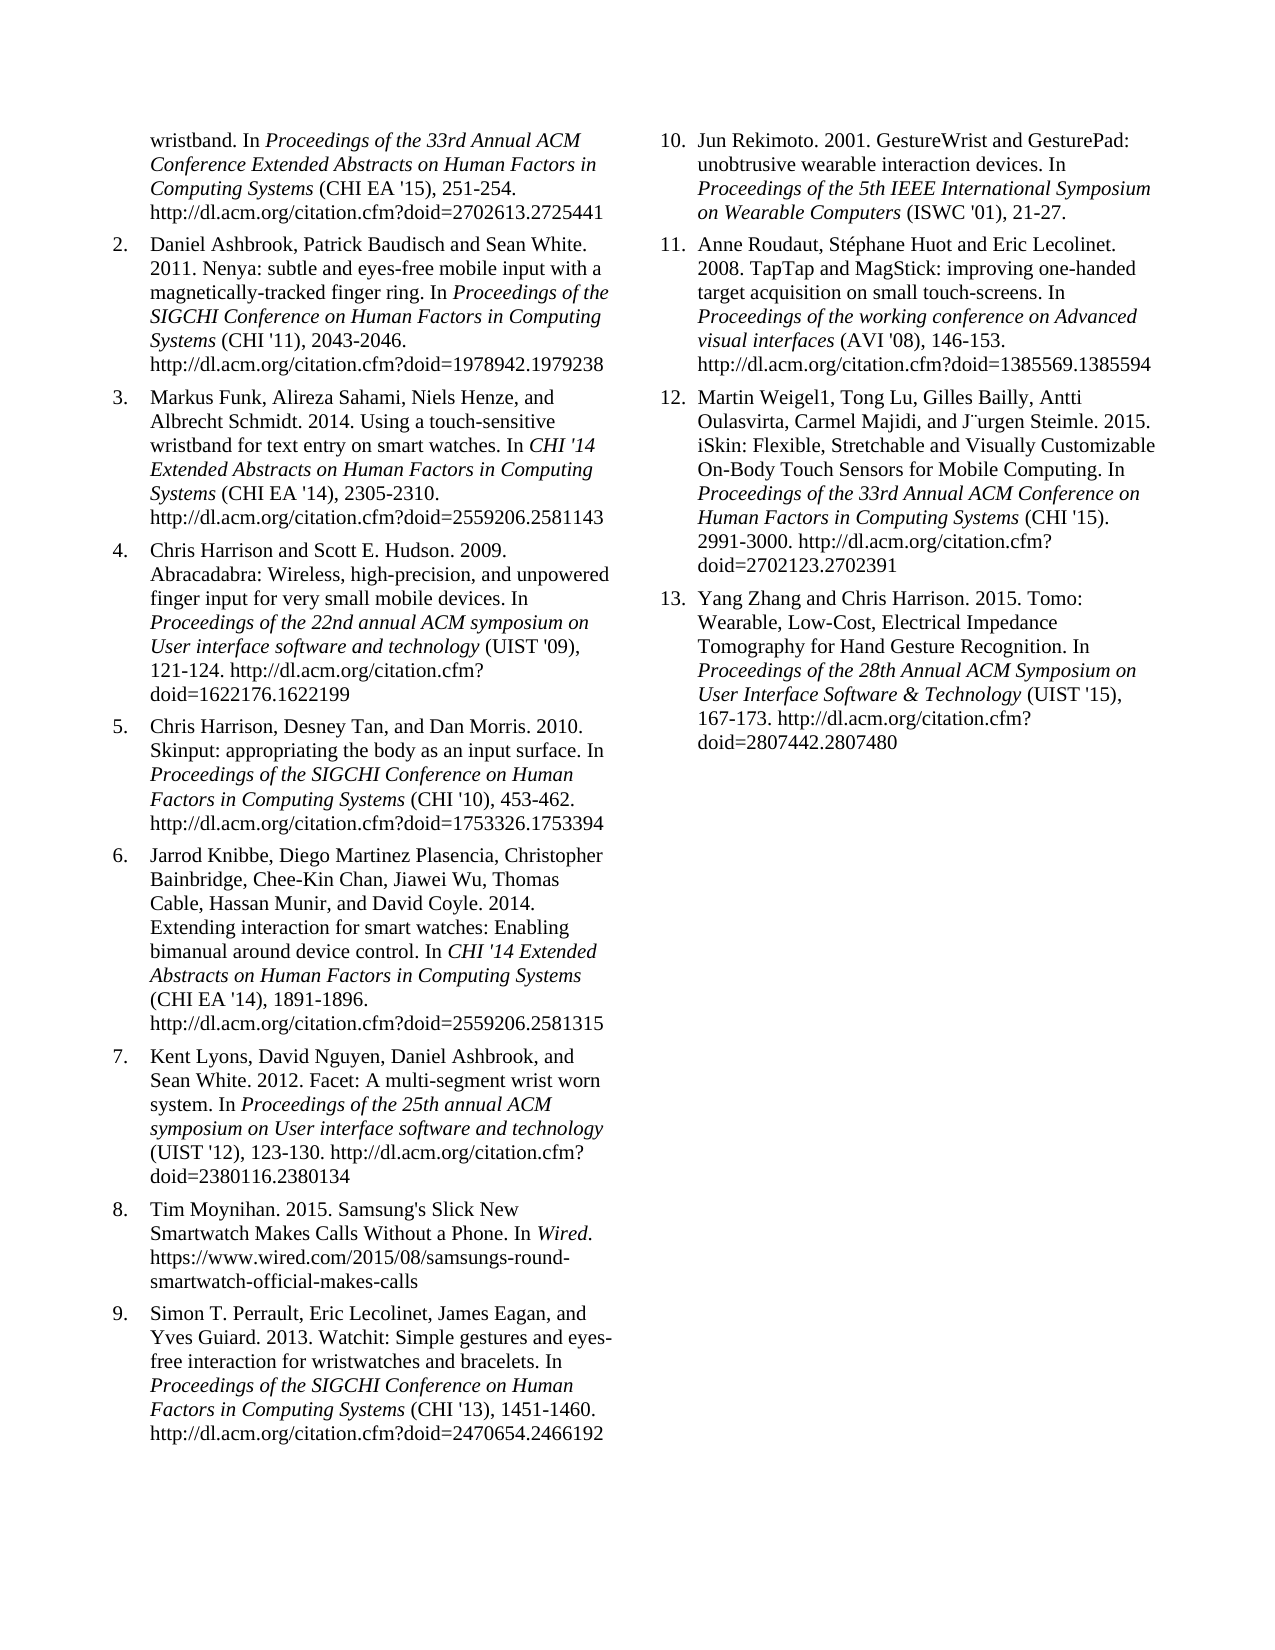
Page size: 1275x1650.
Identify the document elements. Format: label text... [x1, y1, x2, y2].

text Jarrod Knibbe, Diego Martinez Plasencia, Christopher Bainbridge, Chee-Kin Chan, Jiawei Wu, Thomas Cable, Hassan Munir, and David Coyle. 2014. Extending interaction for smart watches: Enabling bimanual around device control. In CHI '14 Extended Abstracts on Human Factors in Computing Systems (CHI EA '14), 1891-1896. http://dl.acm.org/citation.cfm?doid=2559206.2581315 [112, 843, 615, 1035]
text Kent Lyons, David Nguyen, Daniel Ashbrook, and Sean White. 2012. Facet: A multi-segment wrist worn system. In Proceedings of the 25th annual ACM symposium on User interface software and technology (UIST '12), 123-130. http://dl.acm.org/citation.cfm?doid=2380116.2380134 [112, 1044, 615, 1188]
text Jun Rekimoto. 2001. GestureWrist and GesturePad: unobtrusive wearable interaction devices. In Proceedings of the 5th IEEE International Symposium on Wearable Computers (ISWC '01), 21-27. [660, 127, 1162, 224]
text Simon T. Perrault, Eric Lecolinet, James Eagan, and Yves Guiard. 2013. Watchit: Simple gestures and eyes-free interaction for wristwatches and bracelets. In Proceedings of the SIGCHI Conference on Human Factors in Computing Systems (CHI '13), 1451-1460. http://dl.acm.org/citation.cfm?doid=2470654.2466192 [112, 1301, 615, 1445]
text Chris Harrison and Scott E. Hudson. 2009. Abracadabra: Wireless, high-precision, and unpowered finger input for very small mobile devices. In Proceedings of the 22nd annual ACM symposium on User interface software and technology (UIST '09), 121-124. http://dl.acm.org/citation.cfm?doid=1622176.1622199 [112, 537, 615, 706]
text Anne Roudaut, Stéphane Huot and Eric Lecolinet. 2008. TapTap and MagStick: improving one-handed target acquisition on small touch-screens. In Proceedings of the working conference on Advanced visual interfaces (AVI '08), 146-153. http://dl.acm.org/citation.cfm?doid=1385569.1385594 [660, 232, 1162, 376]
text Yang Zhang and Chris Harrison. 2015. Tomo: Wearable, Low-Cost, Electrical Impedance Tomography for Hand Gesture Recognition. In Proceedings of the 28th Annual ACM Symposium on User Interface Software & Technology (UIST '15), 167-173. http://dl.acm.org/citation.cfm?doid=2807442.2807480 [660, 586, 1162, 754]
text Daniel Ashbrook, Patrick Baudisch and Sean White. 2011. Nenya: subtle and eyes-free mobile input with a magnetically-tracked finger ring. In Proceedings of the SIGCHI Conference on Human Factors in Computing Systems (CHI '11), 2043-2046. http://dl.acm.org/citation.cfm?doid=1978942.1979238 [112, 232, 615, 376]
text Martin Weigel1, Tong Lu, Gilles Bailly, Antti Oulasvirta, Carmel Majidi, and J¨urgen Steimle. 2015. iSkin: Flexible, Stretchable and Visually Customizable On-Body Touch Sensors for Mobile Computing. In Proceedings of the 33rd Annual ACM Conference on Human Factors in Computing Systems (CHI '15). 2991-3000. http://dl.acm.org/citation.cfm?doid=2702123.2702391 [660, 385, 1162, 577]
text Tim Moynihan. 2015. Samsung's Slick New Smartwatch Makes Calls Without a Phone. In Wired. https://www.wired.com/2015/08/samsungs-round-smartwatch-official-makes-calls [112, 1196, 615, 1293]
text Markus Funk, Alireza Sahami, Niels Henze, and Albrecht Schmidt. 2014. Using a touch-sensitive wristband for text entry on smart watches. In CHI '14 Extended Abstracts on Human Factors in Computing Systems (CHI EA '14), 2305-2310. http://dl.acm.org/citation.cfm?doid=2559206.2581143 [112, 385, 615, 529]
text Chris Harrison, Desney Tan, and Dan Morris. 2010. Skinput: appropriating the body as an input surface. In Proceedings of the SIGCHI Conference on Human Factors in Computing Systems (CHI '10), 453-462. http://dl.acm.org/citation.cfm?doid=1753326.1753394 [112, 714, 615, 834]
